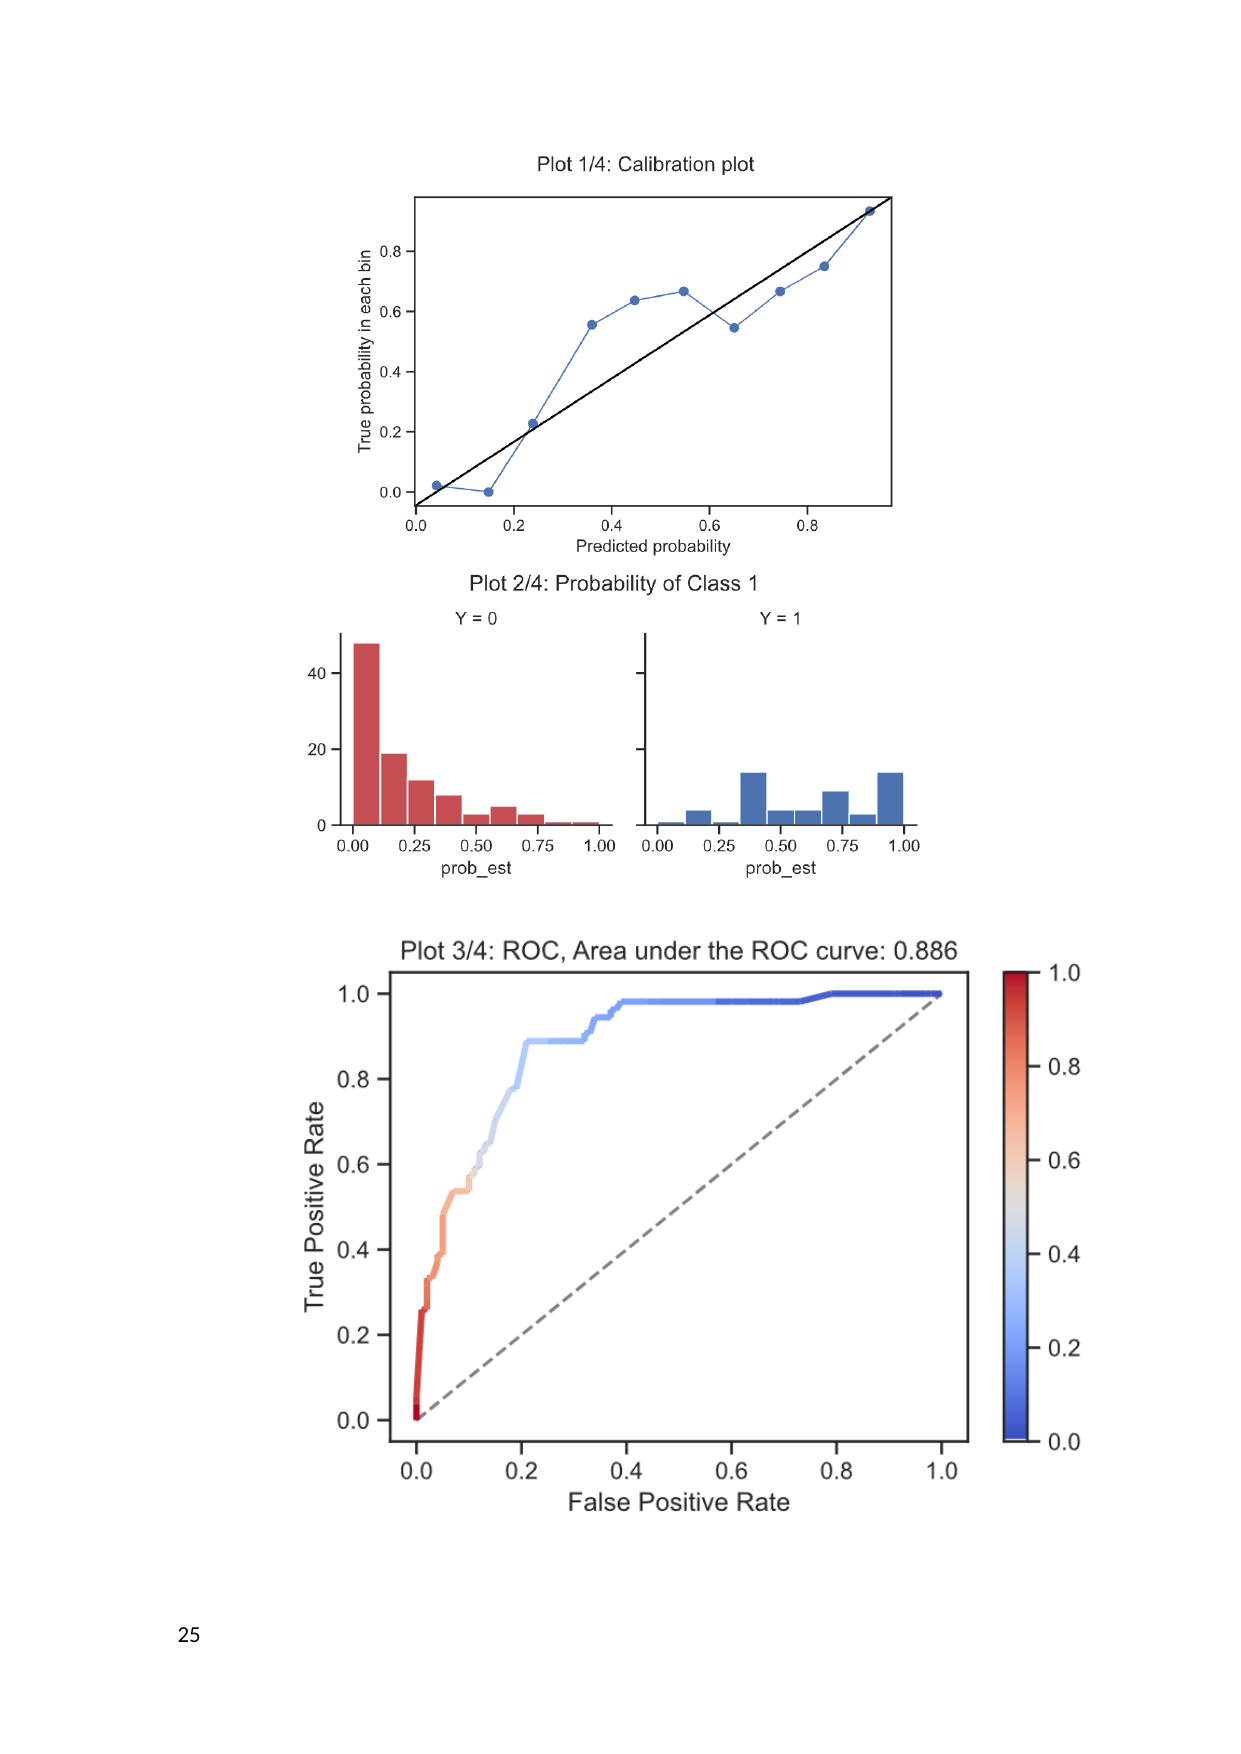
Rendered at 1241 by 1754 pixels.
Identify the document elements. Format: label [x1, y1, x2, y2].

picture [289, 906, 1104, 1524]
picture [301, 563, 939, 888]
picture [341, 147, 900, 561]
